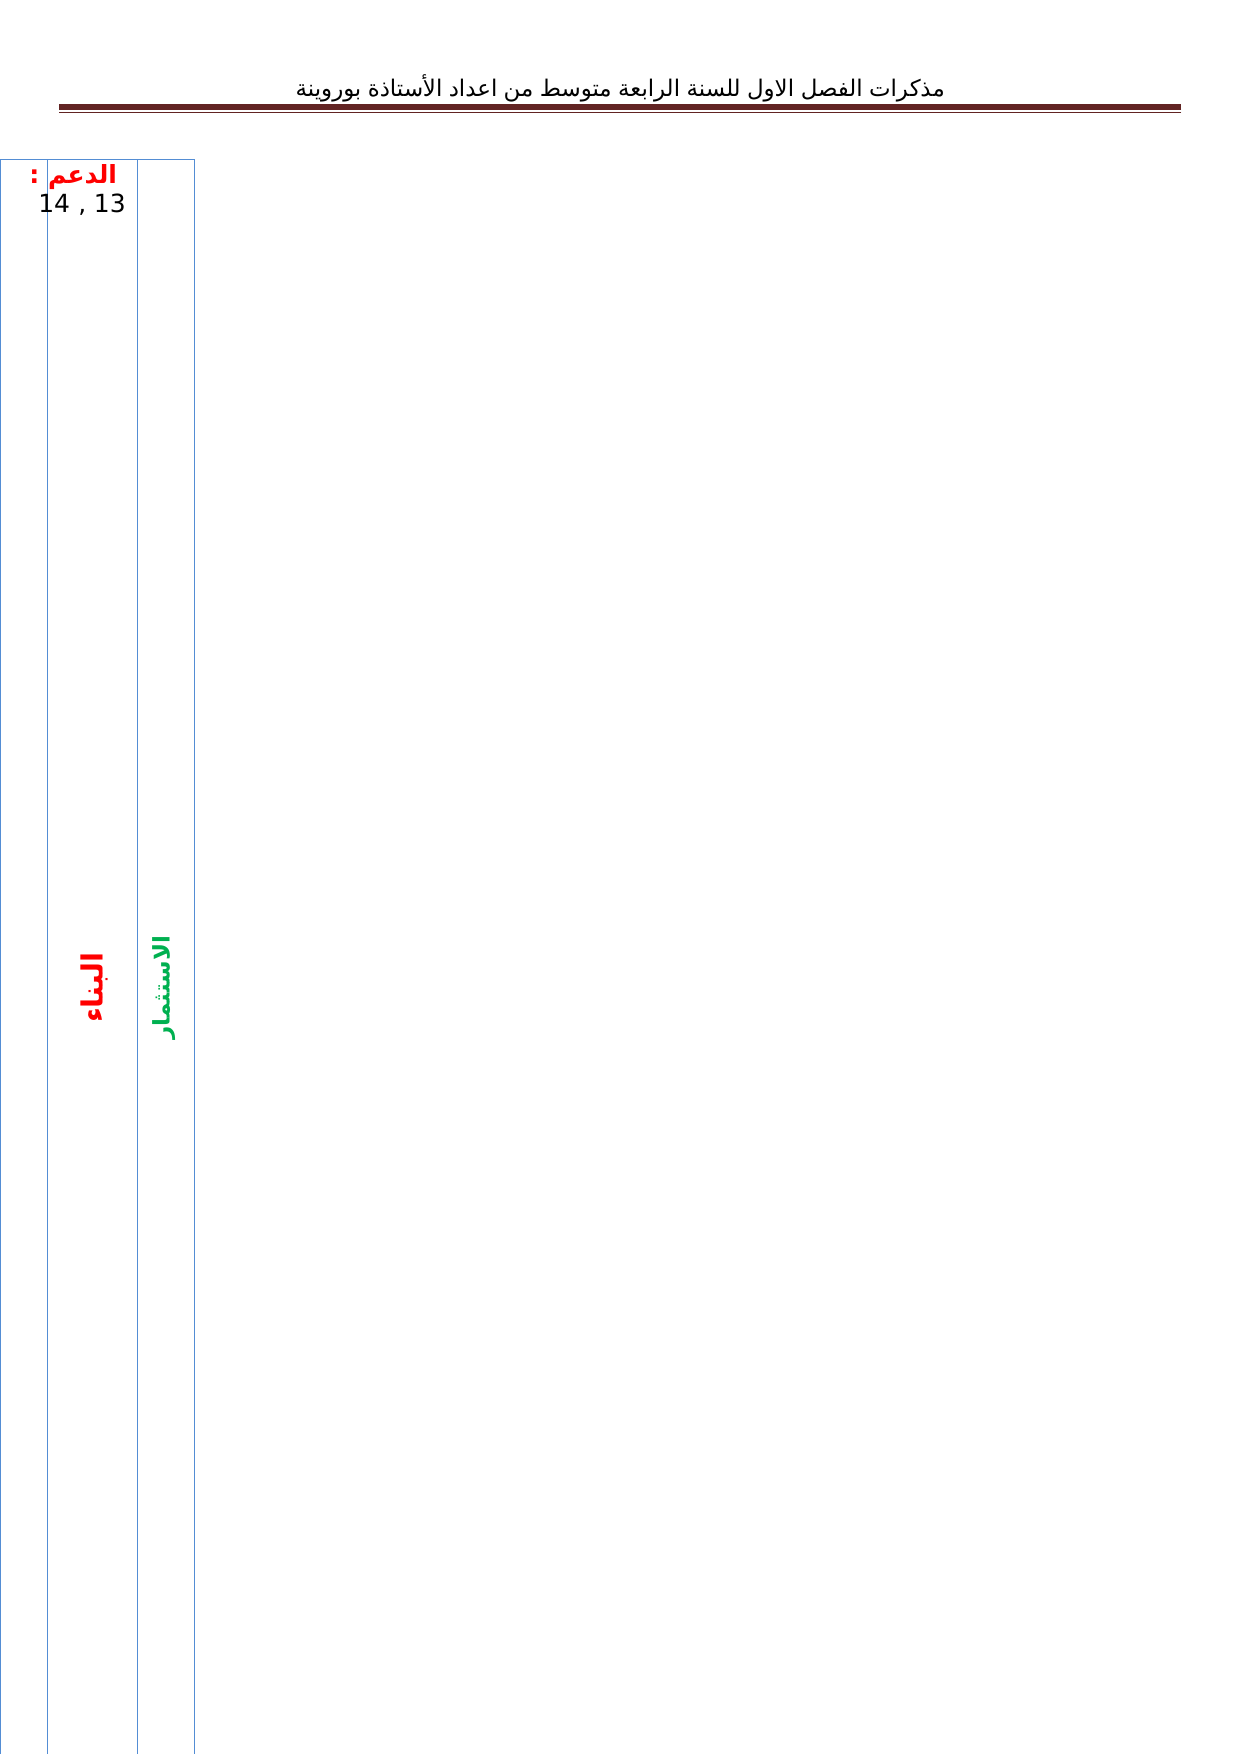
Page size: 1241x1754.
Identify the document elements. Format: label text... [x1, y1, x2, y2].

table_cell الاستثمار [138, 160, 194, 1754]
table_cell الدعم : 13 , 14 , 15 ص 73 [48, 160, 137, 1754]
